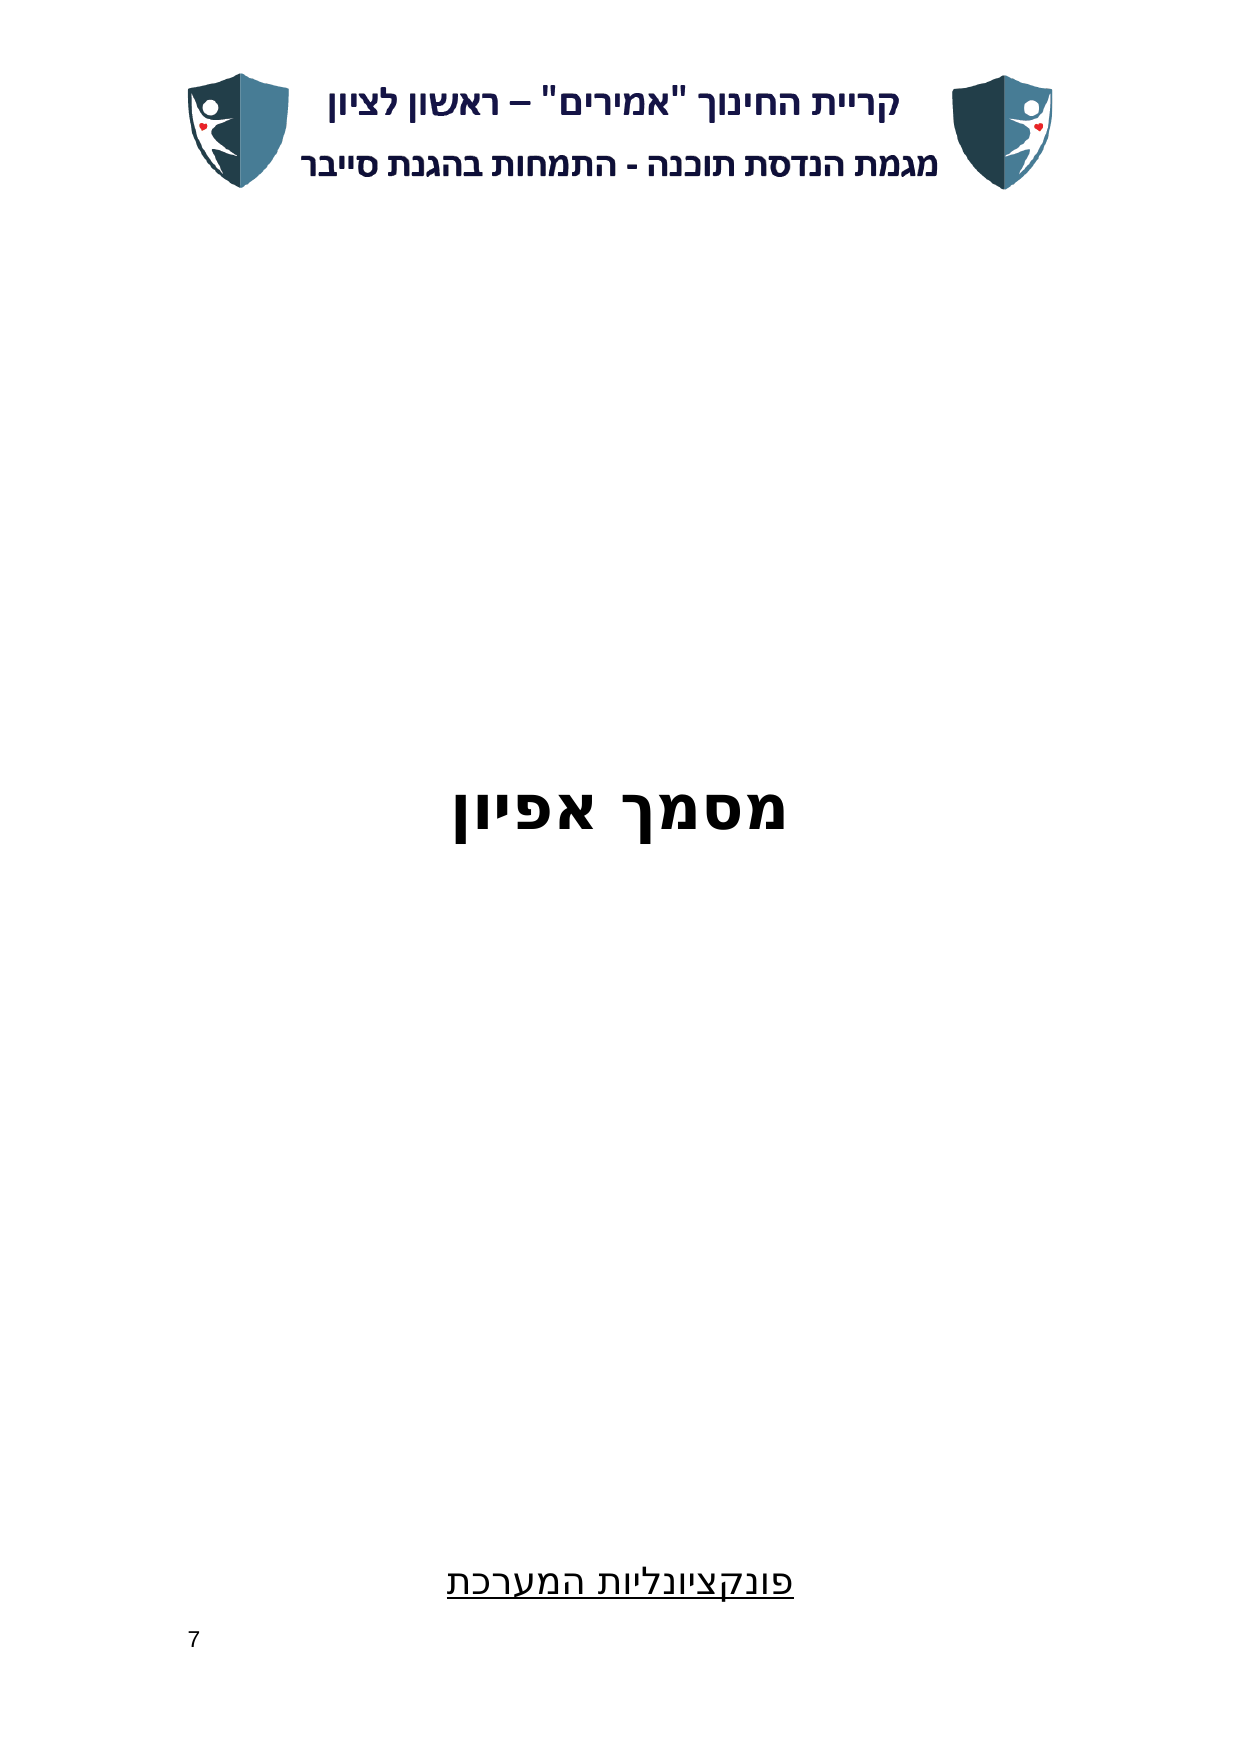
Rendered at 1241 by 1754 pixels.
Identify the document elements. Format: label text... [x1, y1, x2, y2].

picture [187, 73, 1053, 190]
text פונקציונליות המערכת [187, 1516, 1053, 1603]
text מסמך אפיון [187, 771, 1053, 844]
